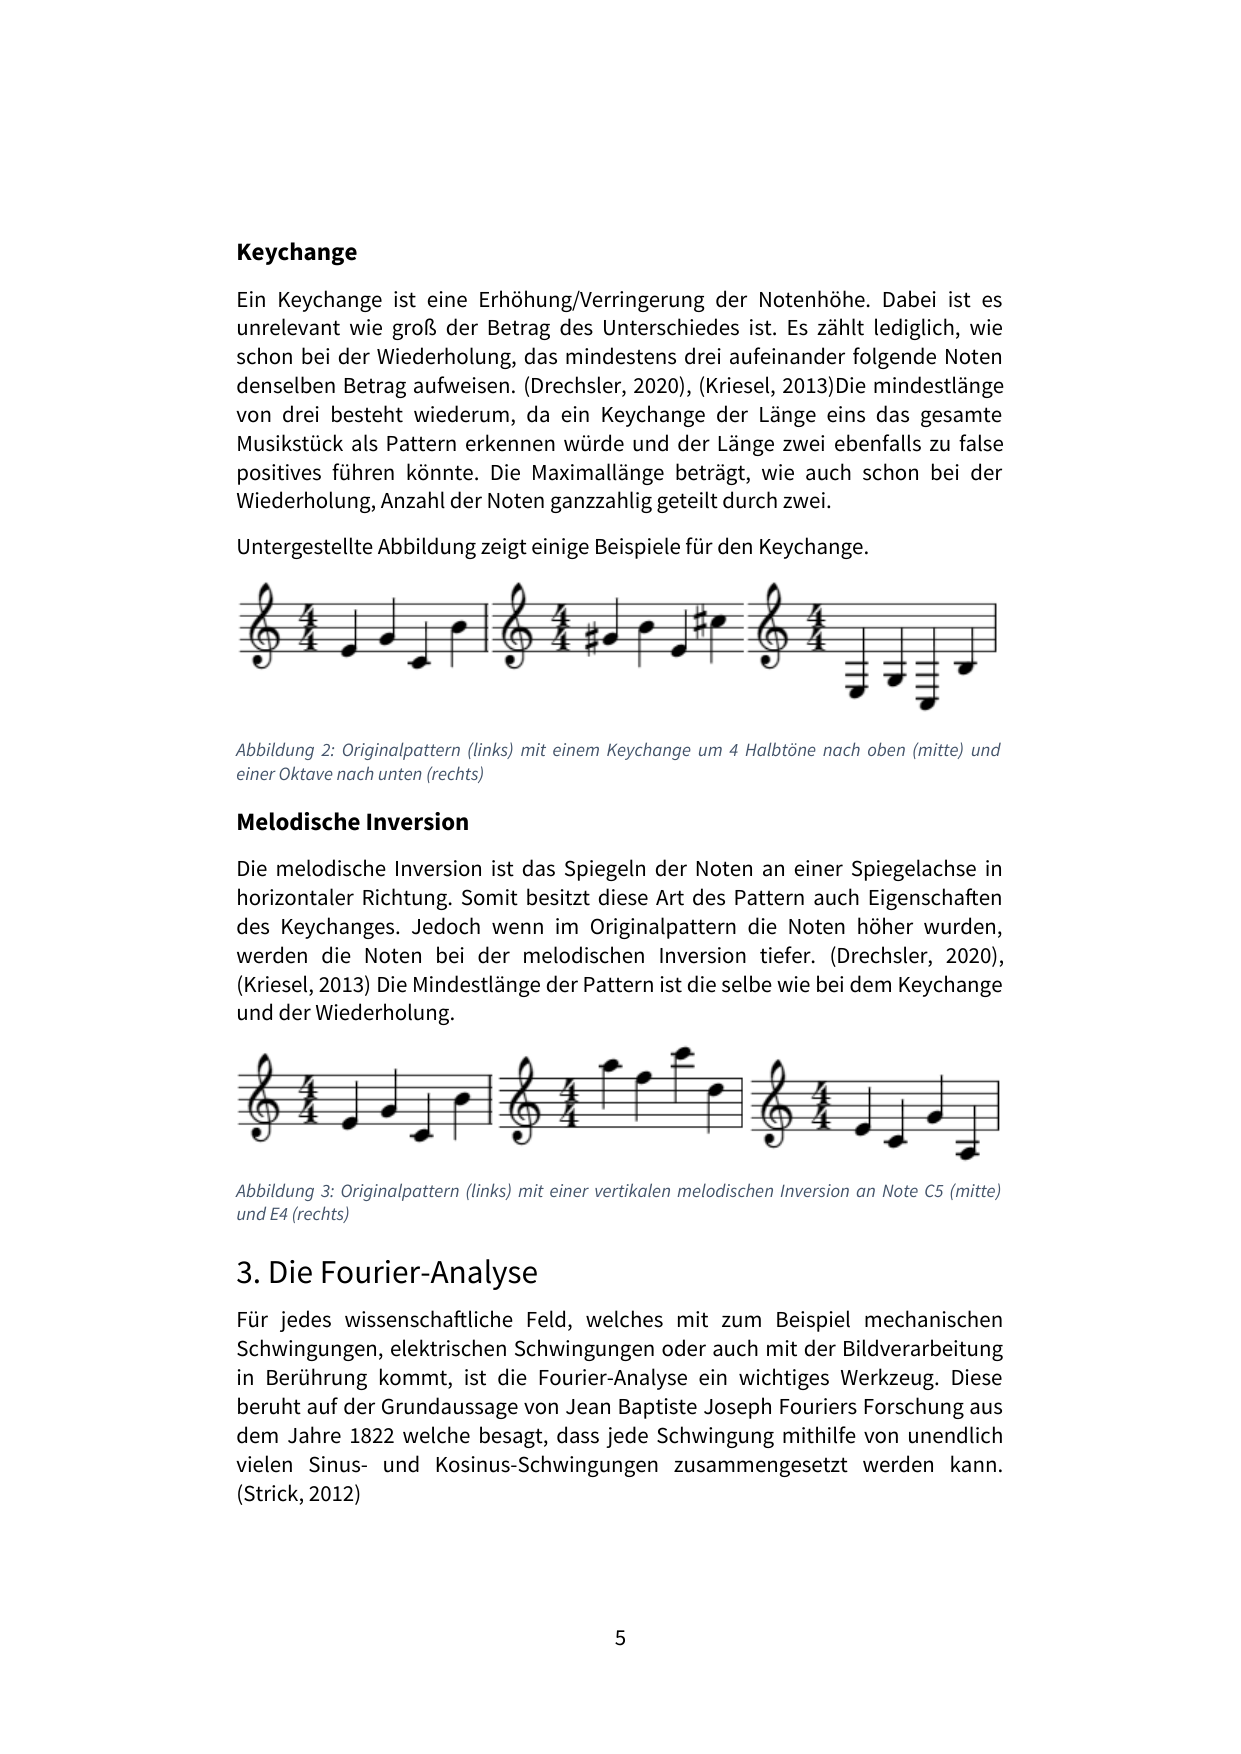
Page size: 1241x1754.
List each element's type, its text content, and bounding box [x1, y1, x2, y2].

text Melodische Inversion [236, 806, 1004, 837]
text Ein Keychange ist eine Erhöhung/Verringerung der Notenhöhe. Dabei ist es unrelevant wie groß der Betrag des Unterschiedes ist. Es zählt lediglich, wie schon bei der Wiederholung, das mindestens drei aufeinander folgende Noten denselben Betrag aufweisen. , Die mindestlänge von drei besteht wiederum, da ein Keychange der Länge eins das gesamte Musikstück als Pattern erkennen würde und der Länge zwei ebenfalls zu false positives führen könnte. Die Maximallänge beträgt, wie auch schon bei der Wiederholung, Anzahl der Noten ganzzahlig geteilt durch zwei. [236, 284, 1004, 515]
text Untergestellte Abbildung zeigt einige Beispiele für den Keychange. [236, 532, 1004, 561]
text Keychange [236, 236, 1004, 268]
picture [236, 577, 1004, 722]
text Die melodische Inversion ist das Spiegeln der Noten an einer Spiegelachse in horizontaler Richtung. Somit besitzt diese Art des Pattern auch Eigenschaften des Keychanges. Jedoch wenn im Originalpattern die Noten höher wurden, werden die Noten bei der melodischen Inversion tiefer. , Die Mindestlänge der Pattern ist die selbe wie bei dem Keychange und der Wiederholung. [236, 854, 1004, 1027]
picture [236, 1043, 1004, 1163]
text Für jedes wissenschaftliche Feld, welches mit zum Beispiel mechanischen Schwingungen, elektrischen Schwingungen oder auch mit der Bildverarbeitung in Berührung kommt, ist die Fourier-Analyse ein wichtiges Werkzeug. Diese beruht auf der Grundaussage von Jean Baptiste Joseph Fouriers Forschung aus dem Jahre 1822 welche besagt, dass jede Schwingung mithilfe von unendlich vielen Sinus- und Kosinus-Schwingungen zusammengesetzt werden kann. [236, 1305, 1004, 1507]
subtitle 3. Die Fourier-Analyse [236, 1251, 1004, 1293]
